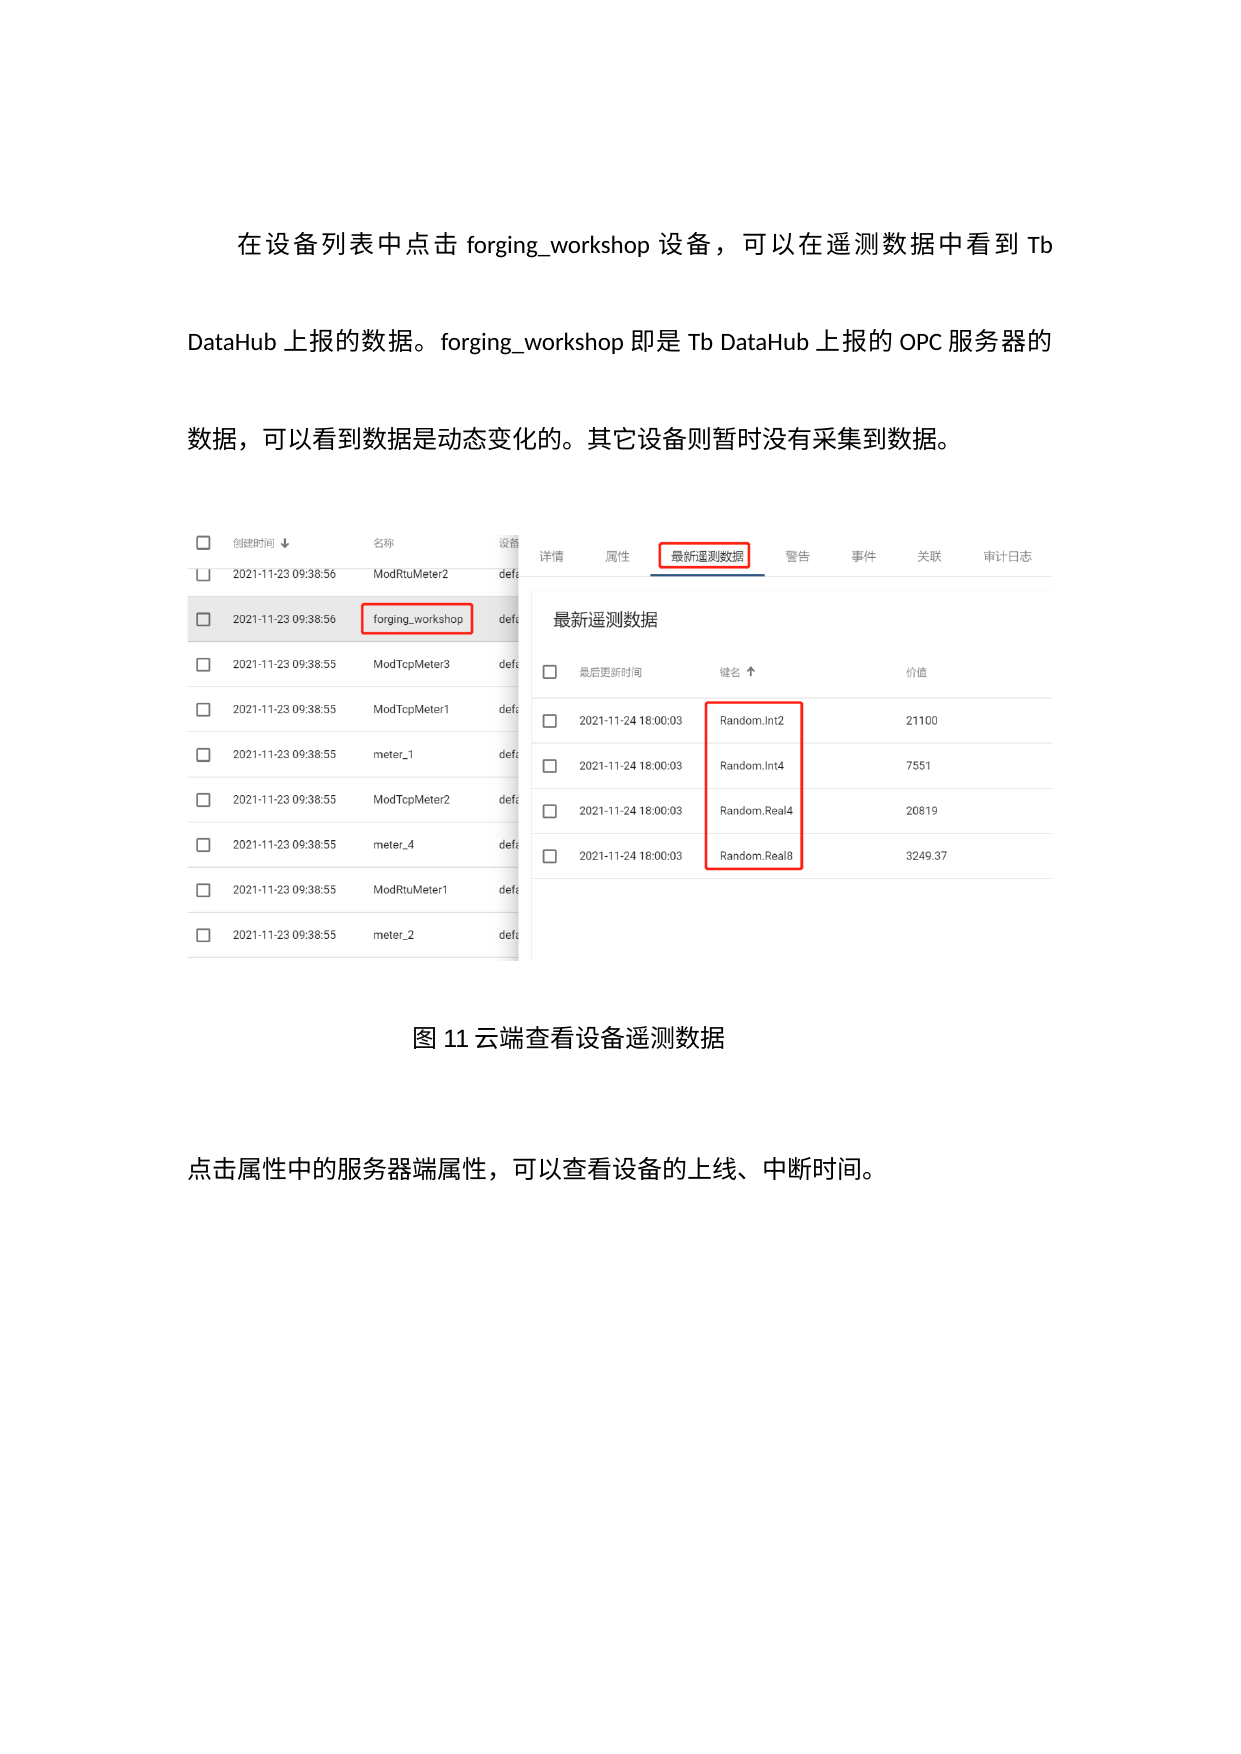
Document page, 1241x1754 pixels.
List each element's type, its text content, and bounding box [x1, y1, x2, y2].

text 点击属性中的服务器端属性，可以查看设备的上线、中断时间。 [187, 1135, 1053, 1200]
text 在设备列表中点击forging_workshop设备，可以在遥测数据中看到Tb DataHub上报的数据。forging_workshop即是Tb DataHub上报的OPC服务器的数据，可以看到数据是动态变化的。其它设备则暂时没有采集到数据。 [187, 210, 1053, 470]
picture [187, 535, 1053, 961]
list 图 11 云端查看设备遥测数据 [187, 1004, 1053, 1069]
